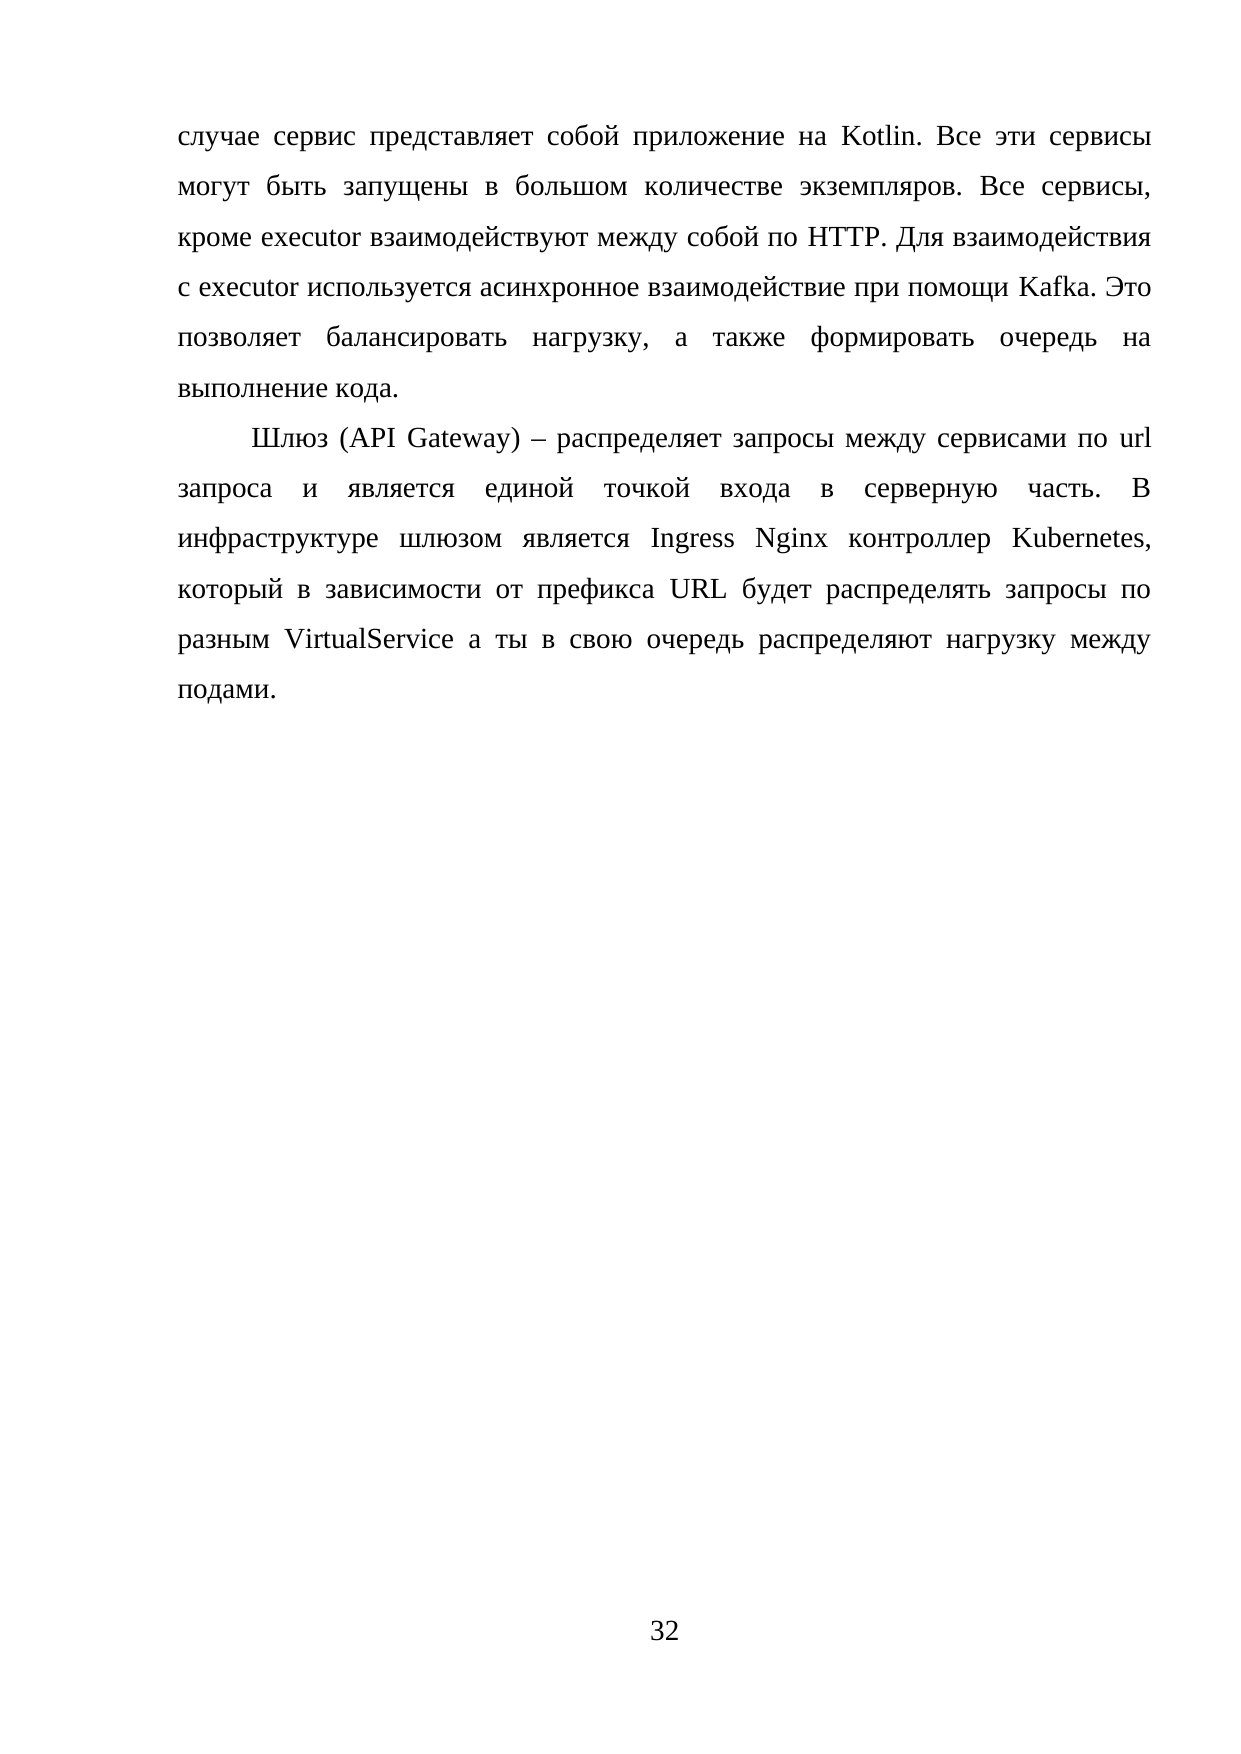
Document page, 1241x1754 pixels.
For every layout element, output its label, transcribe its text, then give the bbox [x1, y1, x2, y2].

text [177, 118, 1152, 403]
text Шлюз (API Gateway) – распределяет запросы между сервисами по url запроса и является единой точкой входа в серверную часть. В инфраструктуре шлюзом является Ingress Nginx контроллер Kubernetes, который в зависимости от префикса URL будет распределять запросы по разным VirtualService а ты в свою очередь распределяют нагрузку между подами. [177, 420, 1152, 705]
